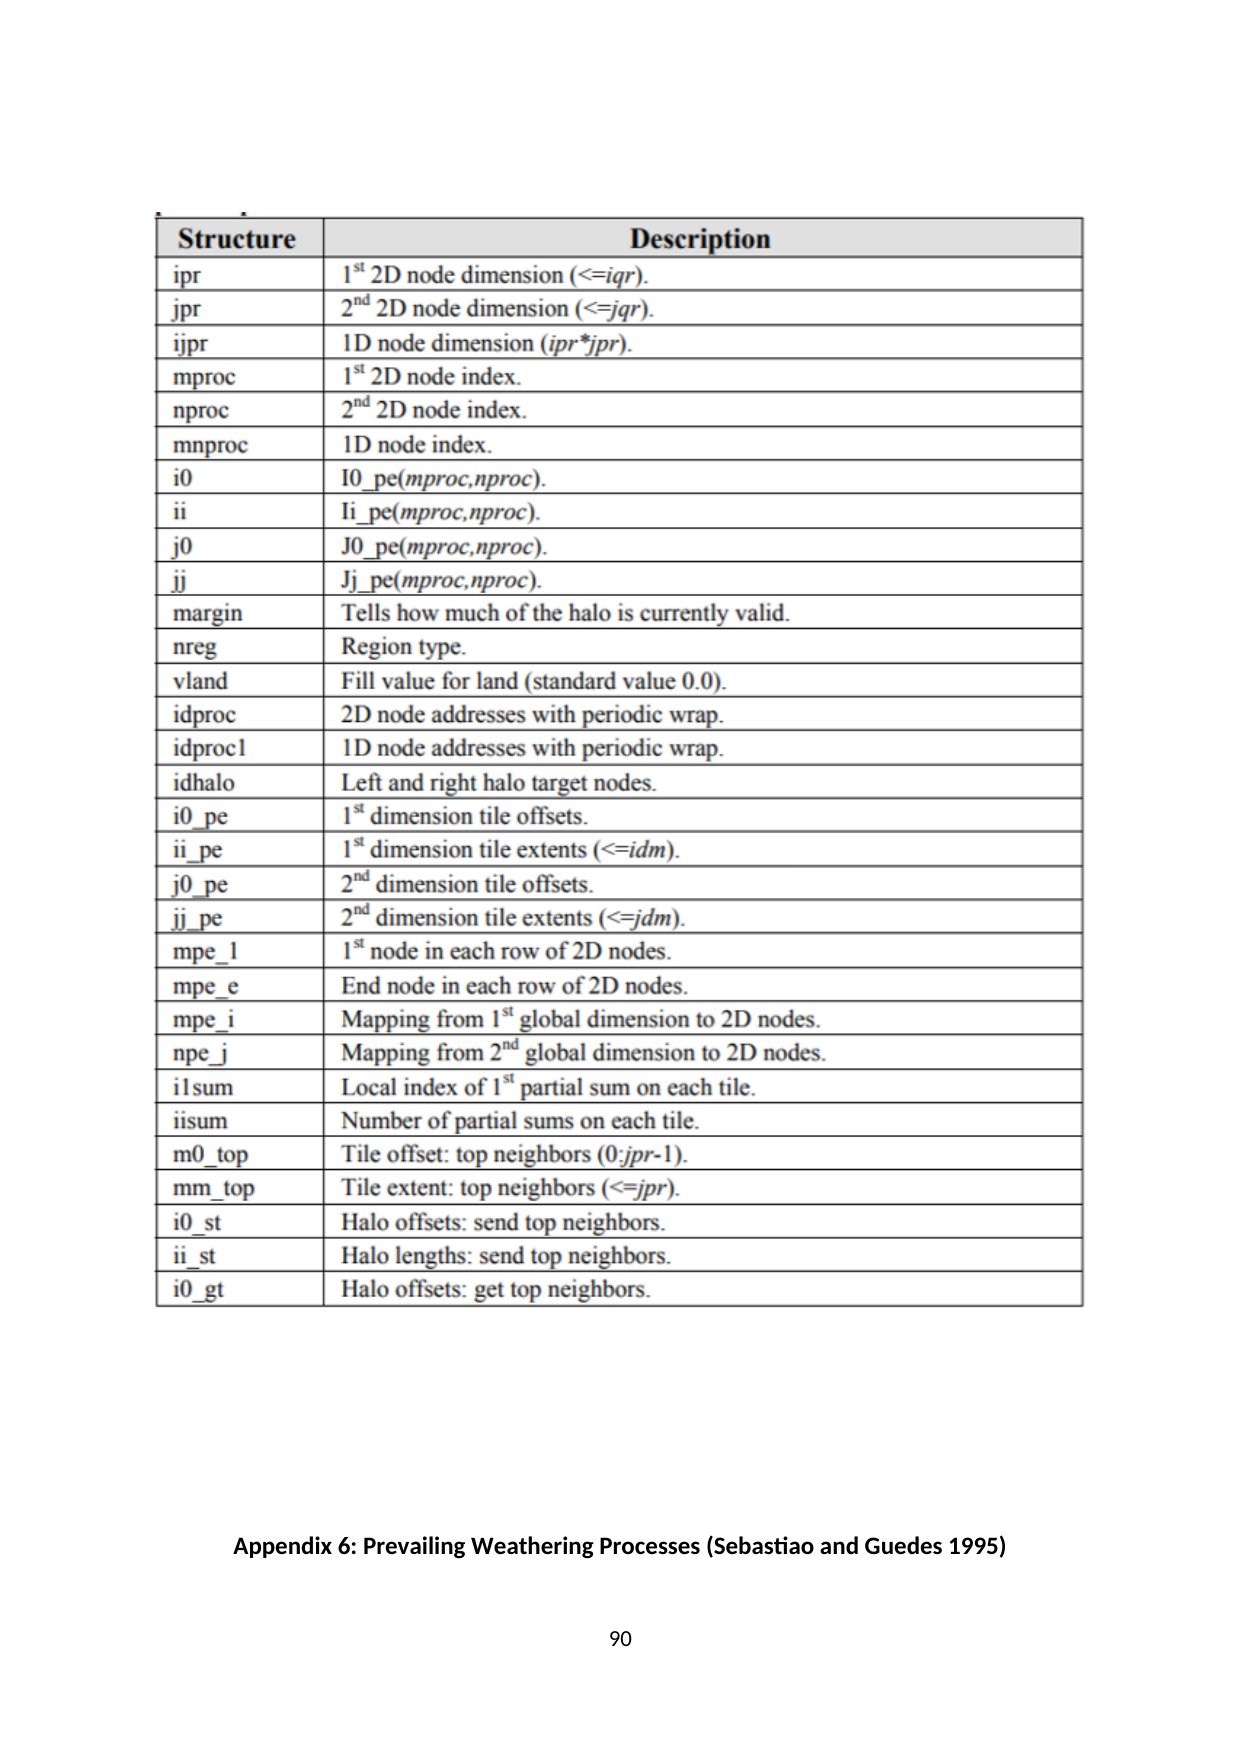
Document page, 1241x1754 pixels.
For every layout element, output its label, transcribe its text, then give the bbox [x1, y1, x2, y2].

picture [150, 212, 1091, 1313]
text Appendix 6: Prevailing Weathering Processes (Sebastiao and Guedes 1995) [150, 1530, 1090, 1561]
